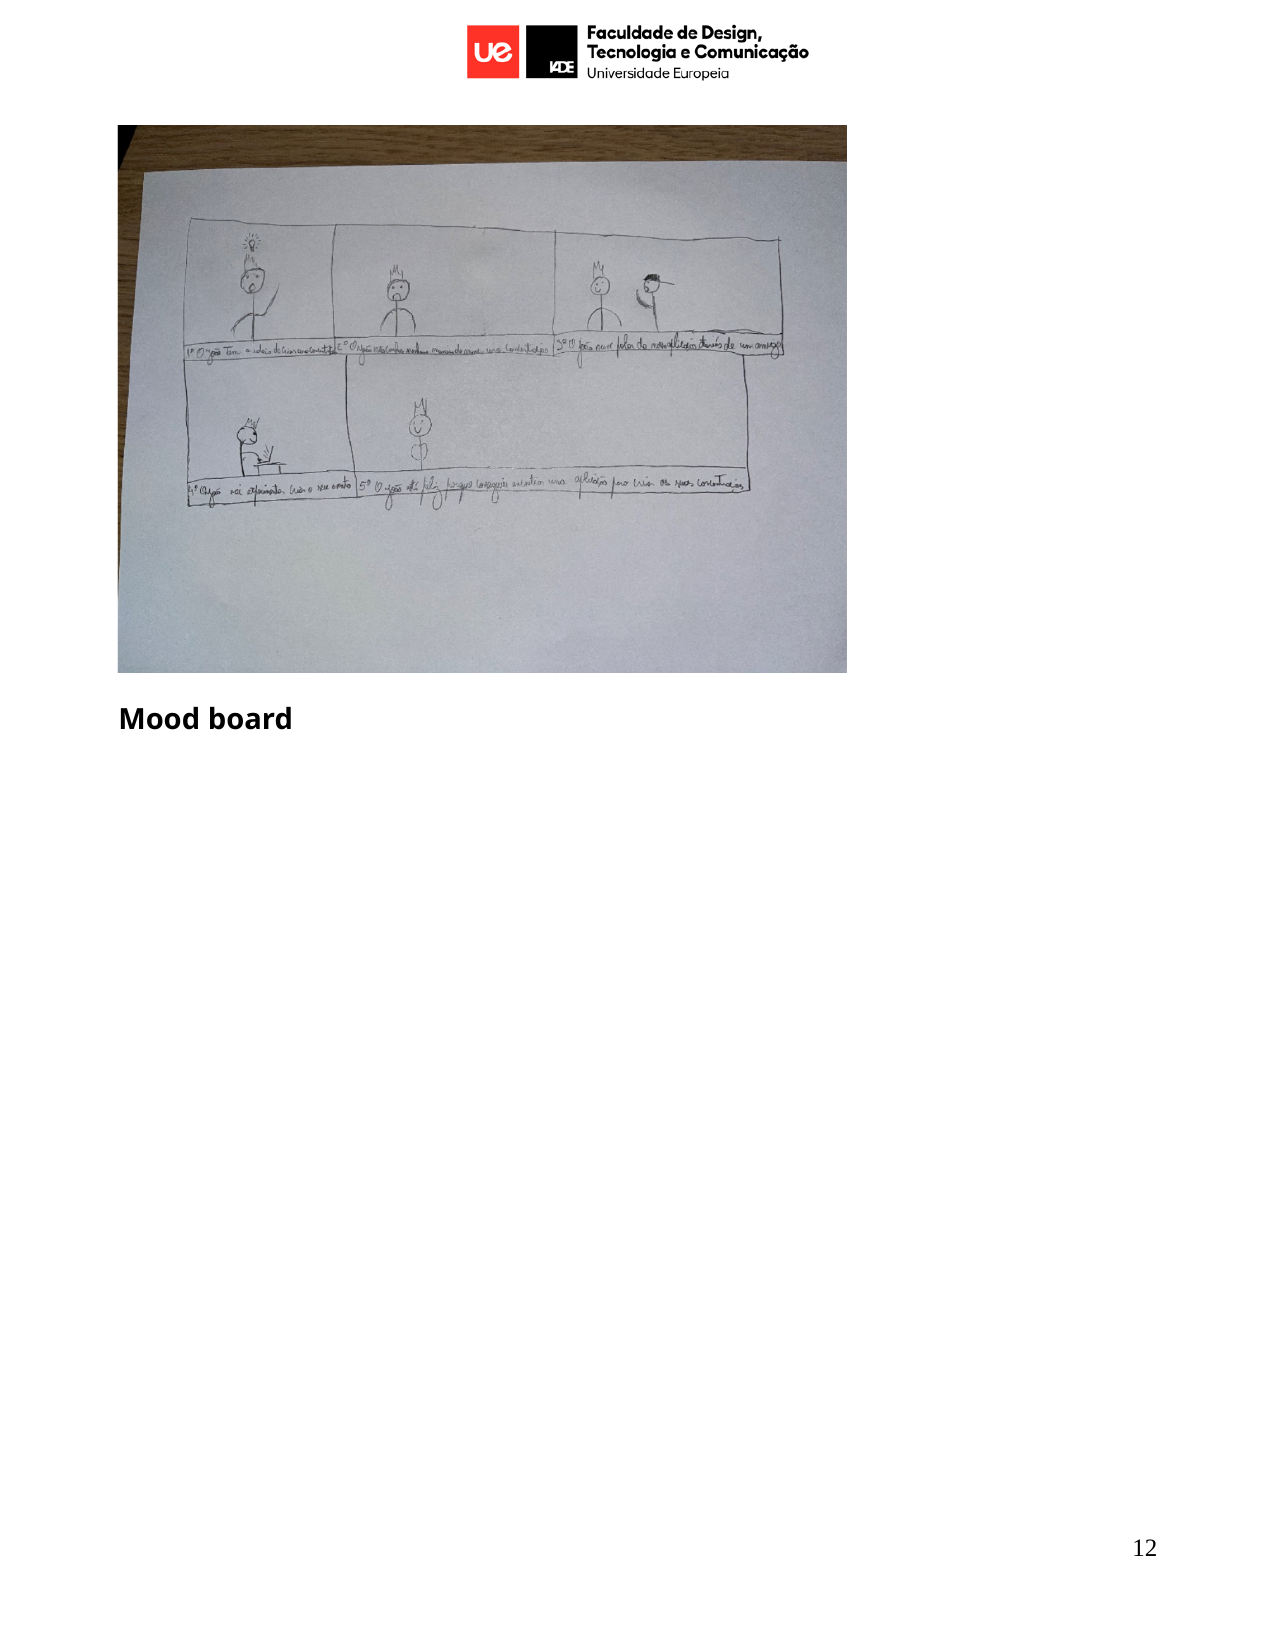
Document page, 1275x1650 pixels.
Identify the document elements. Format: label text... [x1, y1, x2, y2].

subtitle Mood board [118, 698, 1157, 738]
picture [118, 125, 846, 673]
picture [440, 5, 835, 100]
